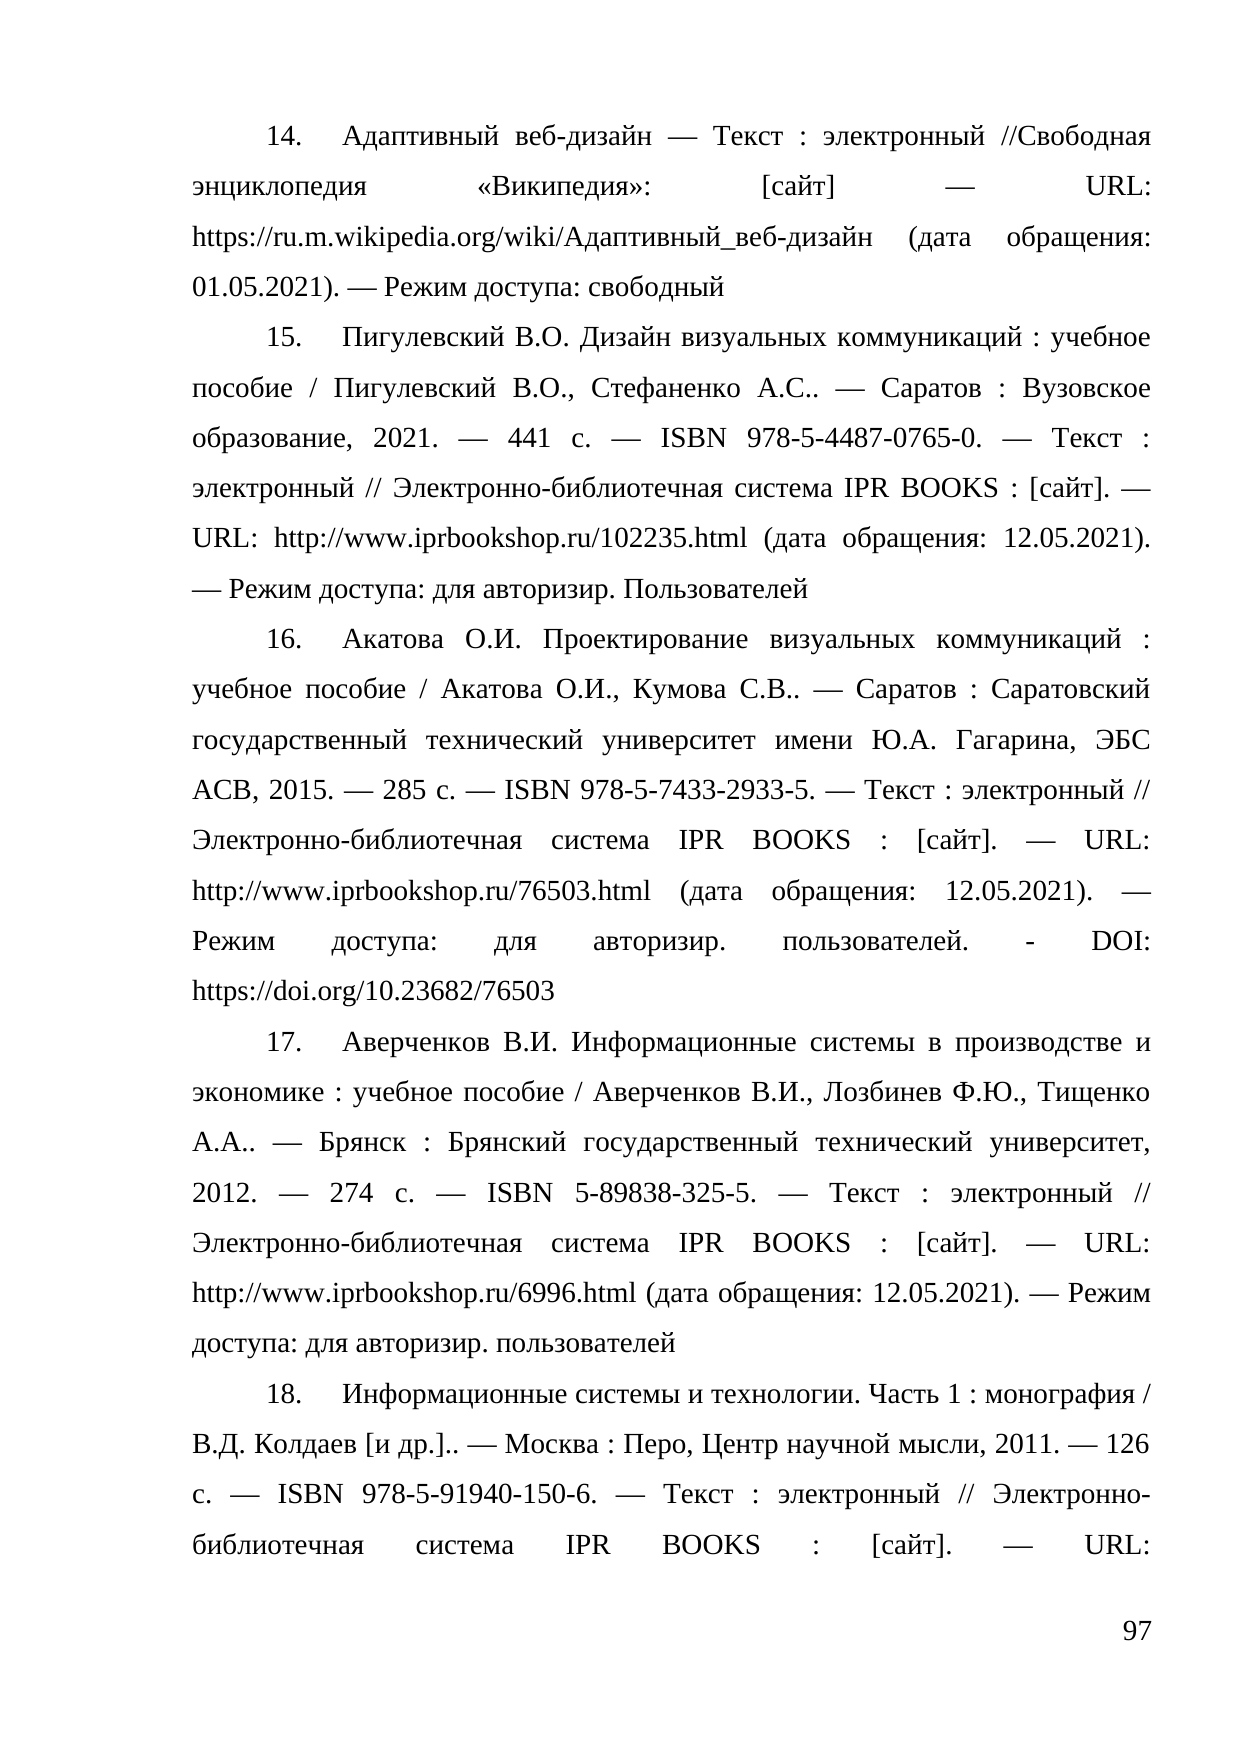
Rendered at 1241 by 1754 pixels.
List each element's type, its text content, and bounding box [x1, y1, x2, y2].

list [192, 1376, 1152, 1560]
list Аверченков В.И. Информационные системы в производстве и экономике : учебное пособие / Аверченков В.И., Лозбинев Ф.Ю., Тищенко А.А.. — Брянск : Брянский государственный технический университет, 2012. — 274 c. — ISBN 5-89838-325-5. — Текст : электронный // Электронно-библиотечная система IPR BOOKS : [сайт]. — URL: http://www.iprbookshop.ru/6996.html (дата обращения: 12.05.2021). — Режим доступа: для авторизир. пользователей [192, 1024, 1152, 1359]
list Адаптивный веб-дизайн — Текст : электронный //Свободная энциклопедия «Википедия»: [сайт] — URL: https://ru.m.wikipedia.org/wiki/Адаптивный_веб-дизайн (дата обращения: 01.05.2021). — Режим доступа: свободный [192, 118, 1152, 303]
list Акатова О.И. Проектирование визуальных коммуникаций : учебное пособие / Акатова О.И., Кумова С.В.. — Саратов : Саратовский государственный технический университет имени Ю.А. Гагарина, ЭБС АСВ, 2015. — 285 c. — ISBN 978-5-7433-2933-5. — Текст : электронный // Электронно-библиотечная система IPR BOOKS : [сайт]. — URL: http://www.iprbookshop.ru/76503.html (дата обращения: 12.05.2021). — Режим доступа: для авторизир. пользователей. - DOI: https://doi.org/10.23682/76503 [192, 621, 1152, 1007]
list Пигулевский В.О. Дизайн визуальных коммуникаций : учебное пособие / Пигулевский В.О., Стефаненко А.С.. — Саратов : Вузовское образование, 2021. — 441 c. — ISBN 978-5-4487-0765-0. — Текст : электронный // Электронно-библиотечная система IPR BOOKS : [сайт]. — URL: http://www.iprbookshop.ru/102235.html (дата обращения: 12.05.2021). — Режим доступа: для авторизир. Пользователей [192, 319, 1152, 604]
